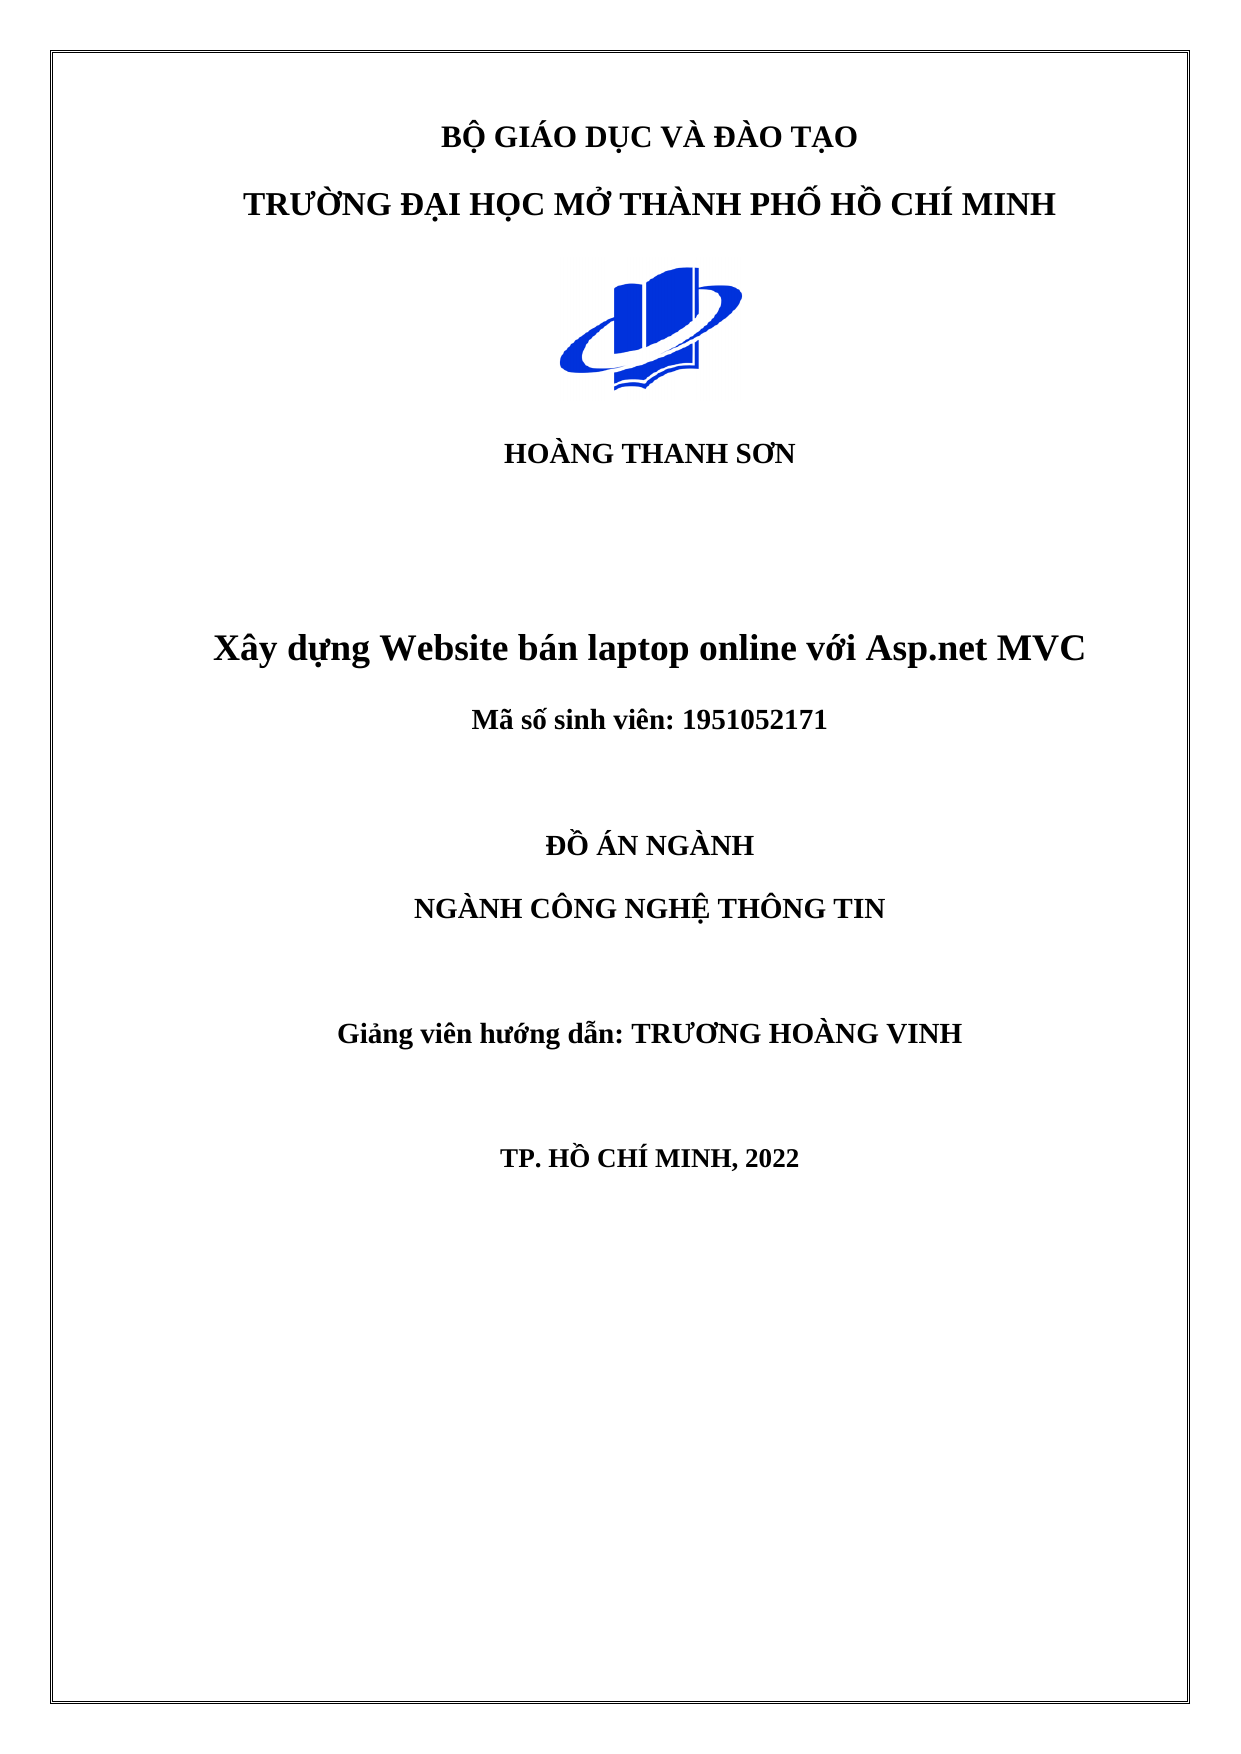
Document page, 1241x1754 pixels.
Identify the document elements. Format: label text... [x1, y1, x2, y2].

text Mã số sinh viên: 1951052171 [177, 702, 1122, 736]
text Giảng viên hướng dẫn: TRƯƠNG HOÀNG VINH [177, 1016, 1122, 1050]
text HOÀNG THANH SƠN [177, 437, 1122, 470]
text Xây dựng Website bán laptop online với Asp.net MVC [177, 625, 1122, 668]
text ĐỒ ÁN NGÀNH [177, 828, 1122, 861]
text TP. HỒ CHÍ MINH, 2022BỘ GIÁO DỤC VÀ ĐÀO TẠO [177, 118, 1122, 154]
text TP. HỒ CHÍ MINH, 2022 [177, 1142, 1122, 1173]
picture [517, 231, 780, 413]
text TRƯỜNG ĐẠI HỌC MỞ THÀNH PHỐ HỒ CHÍ MINH [177, 184, 1122, 223]
text NGÀNH CÔNG NGHỆ THÔNG TIN [177, 891, 1122, 924]
